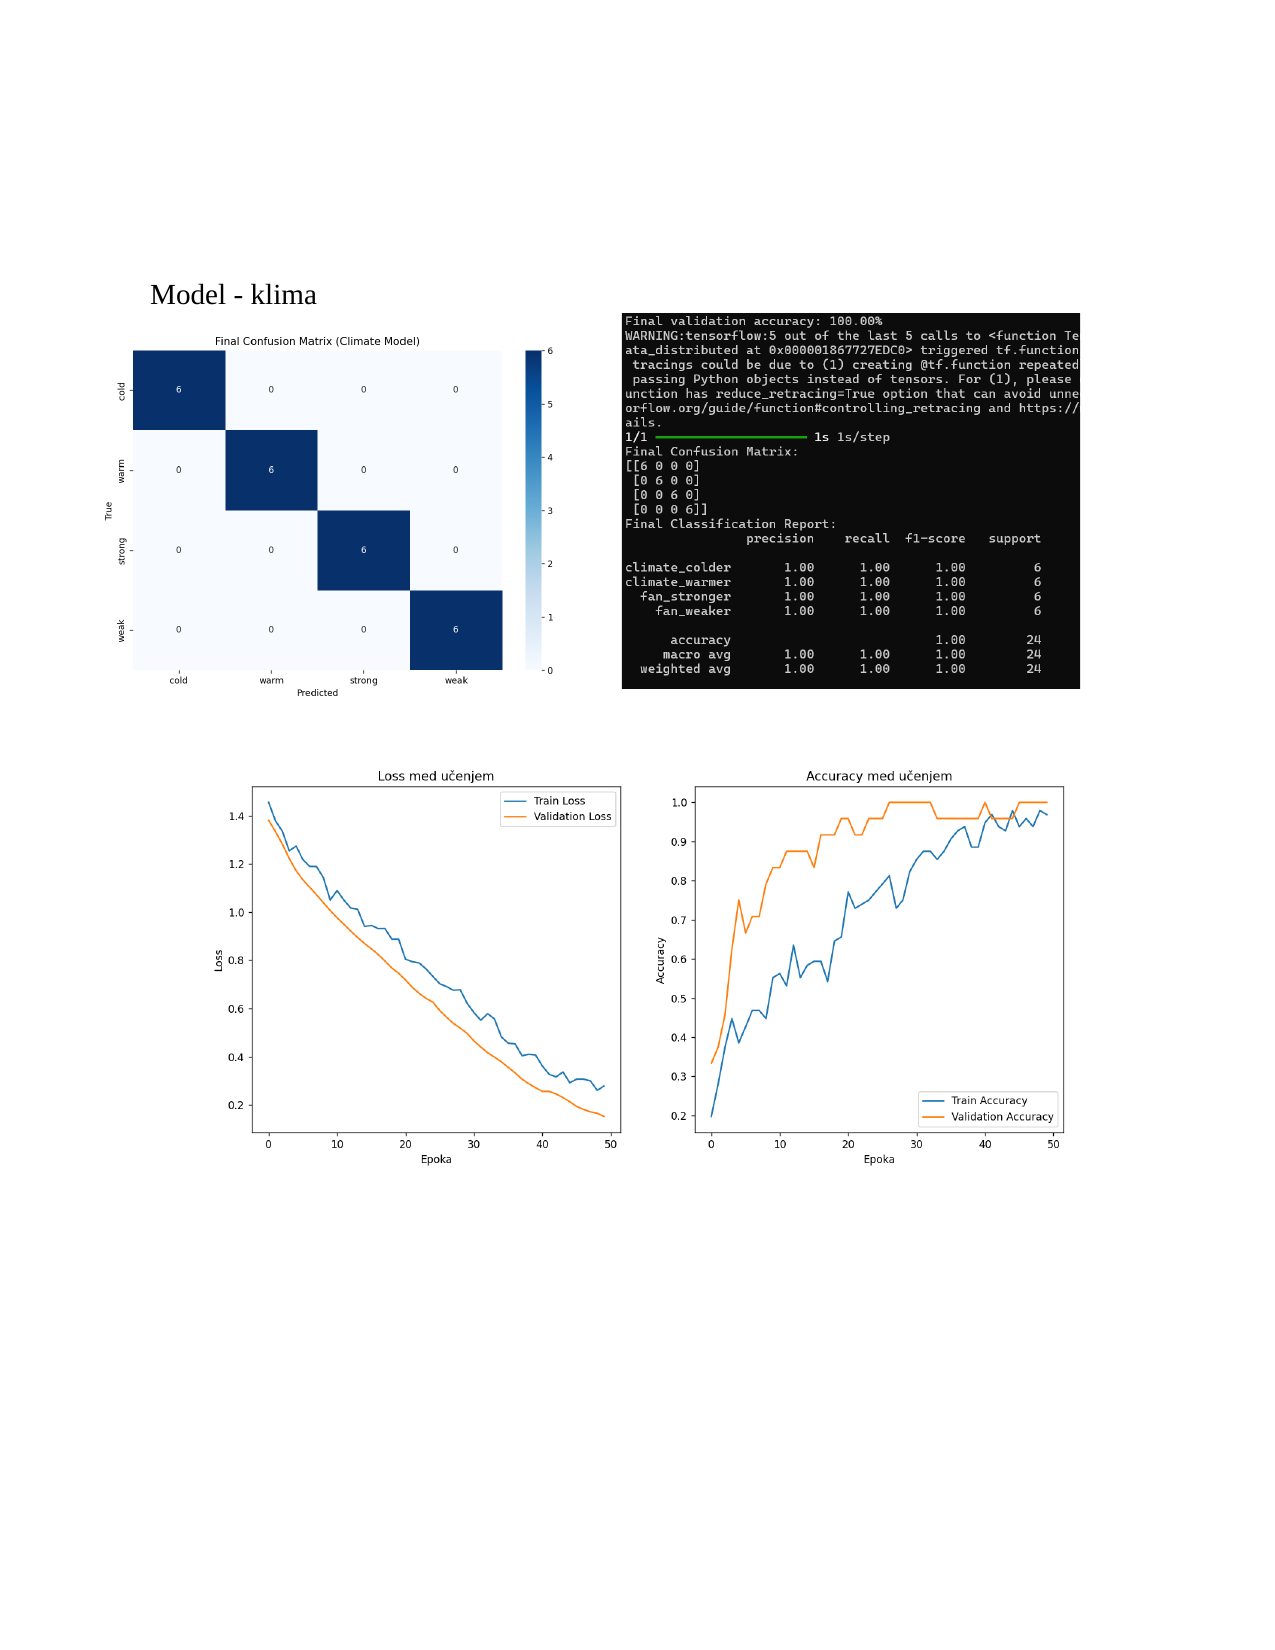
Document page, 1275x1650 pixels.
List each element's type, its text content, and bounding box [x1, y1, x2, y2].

picture [621, 313, 1081, 689]
picture [100, 330, 584, 706]
picture [150, 746, 1125, 1171]
text Model - klima [150, 277, 1125, 311]
